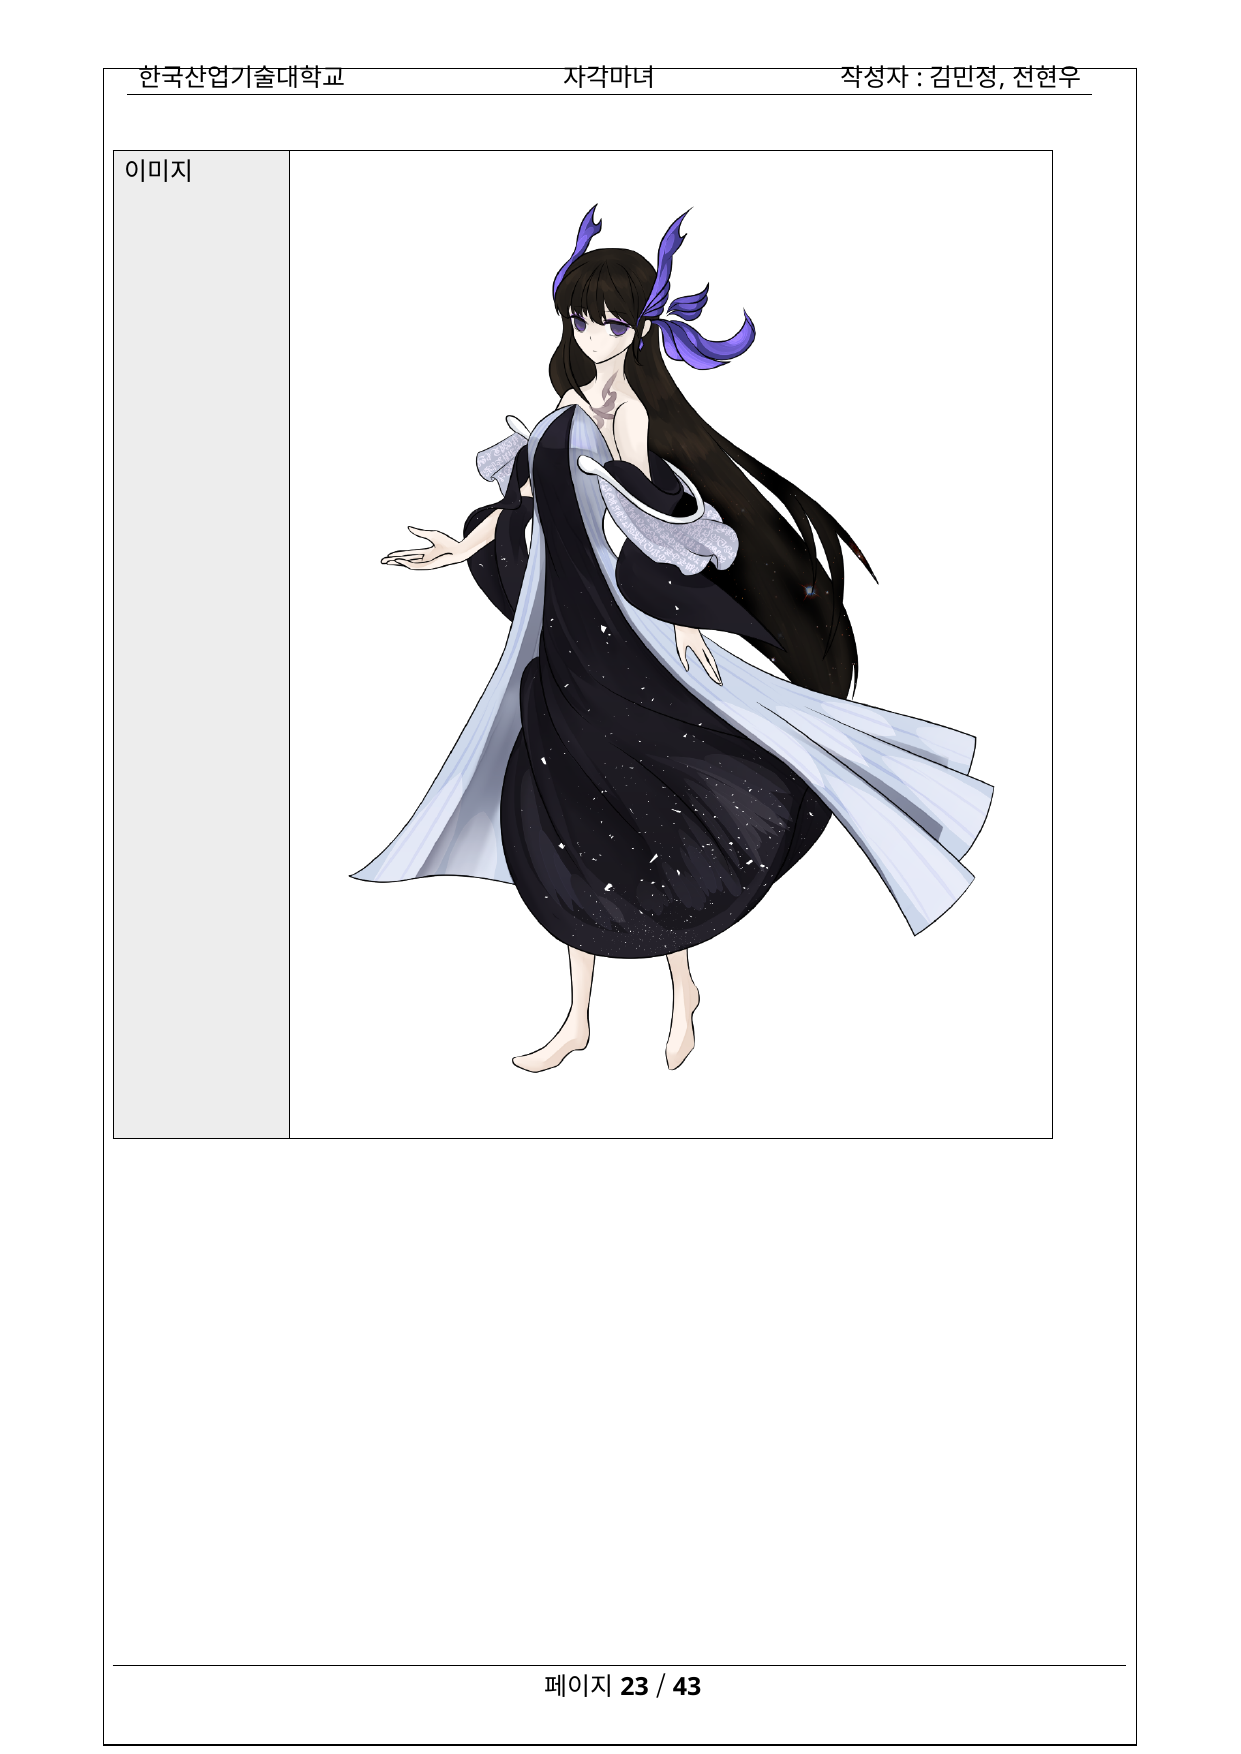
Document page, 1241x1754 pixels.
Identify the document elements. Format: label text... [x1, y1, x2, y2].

table_cell [290, 151, 300, 1138]
table_cell [1041, 151, 1052, 1138]
picture [300, 151, 1041, 1138]
table_cell 이미지 [114, 151, 289, 1138]
